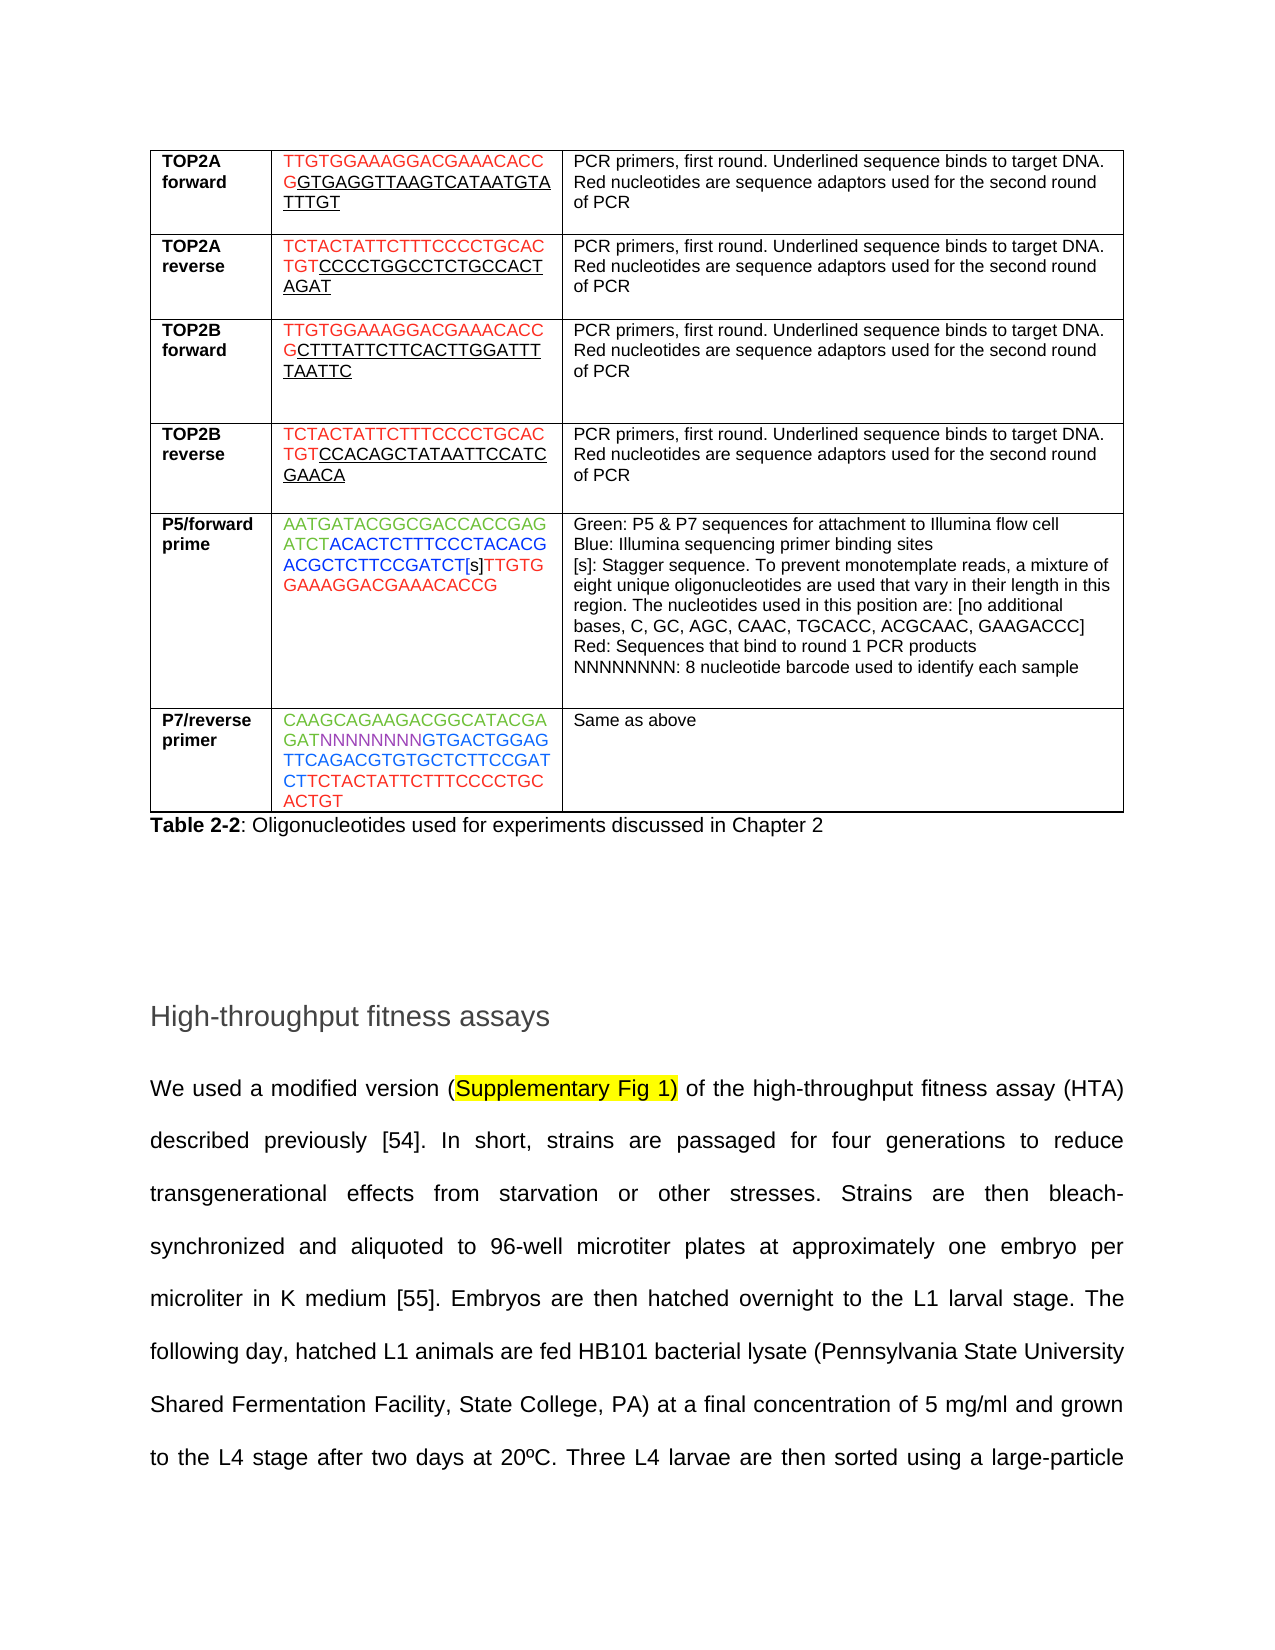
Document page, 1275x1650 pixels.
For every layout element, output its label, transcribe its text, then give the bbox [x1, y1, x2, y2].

table_cell TCTACTATTCTTTCCCCTGCACTGTCCACAGCTATAATTCCATCGAACA [272, 424, 562, 512]
table_cell PCR primers, first round. Underlined sequence binds to target DNA. Red nucleotides are sequence adaptors used for the second round of PCR [563, 151, 1123, 234]
table_cell TCTACTATTCTTTCCCCTGCACTGTCCCCTGGCCTCTGCCACTAGAT [272, 235, 562, 318]
table_cell PCR primers, first round. Underlined sequence binds to target DNA. Red nucleotides are sequence adaptors used for the second round of PCR [563, 235, 1123, 318]
subtitle High-throughput fitness assays [150, 999, 1125, 1033]
table_cell Same as above [563, 709, 1123, 811]
table_cell TOP2A forward [151, 151, 271, 234]
table_cell AATGATACGGCGACCACCGAGATCTACACTCTTTCCCTACACGACGCTCTTCCGATCT[s]TTGTGGAAAGGACGAAACACCG [272, 514, 562, 708]
table_cell PCR primers, first round. Underlined sequence binds to target DNA. Red nucleotides are sequence adaptors used for the second round of PCR [563, 320, 1123, 422]
table_cell P5/forward prime [151, 514, 271, 708]
table_cell Green: P5 & P7 sequences for attachment to Illumina flow cell Blue: Illumina sequencing primer binding sites [s]: Stagger sequence. To prevent monotemplate reads, a mixture of eight unique oligonucleotides are used that vary in their length in this region. The nucleotides used in this position are: [no additional bases, C, GC, AGC, CAAC, TGCACC, ACGCAAC, GAAGACCC] Red: Sequences that bind to round 1 PCR products NNNNNNNN: 8 nucleotide barcode used to identify each sample [563, 514, 1123, 708]
table_cell TTGTGGAAAGGACGAAACACCGCTTTATTCTTCACTTGGATTTTAATTC [272, 320, 562, 422]
table_cell TOP2A reverse [151, 235, 271, 318]
table_cell TOP2B forward [151, 320, 271, 422]
table_cell TOP2B reverse [151, 424, 271, 512]
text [150, 1074, 1125, 1470]
text Table 2-2: Oligonucleotides used for experiments discussed in Chapter 2 [150, 812, 1125, 836]
table_cell CAAGCAGAAGACGGCATACGAGATNNNNNNNNGTGACTGGAGTTCAGACGTGTGCTCTTCCGATCTTCTACTATTCTTTCCCCTGCACTGT [272, 709, 562, 811]
table_cell P7/reverse primer [151, 709, 271, 811]
table_cell TTGTGGAAAGGACGAAACACCGGTGAGGTTAAGTCATAATGTATTTGT [272, 151, 562, 234]
table_cell PCR primers, first round. Underlined sequence binds to target DNA. Red nucleotides are sequence adaptors used for the second round of PCR [563, 424, 1123, 512]
